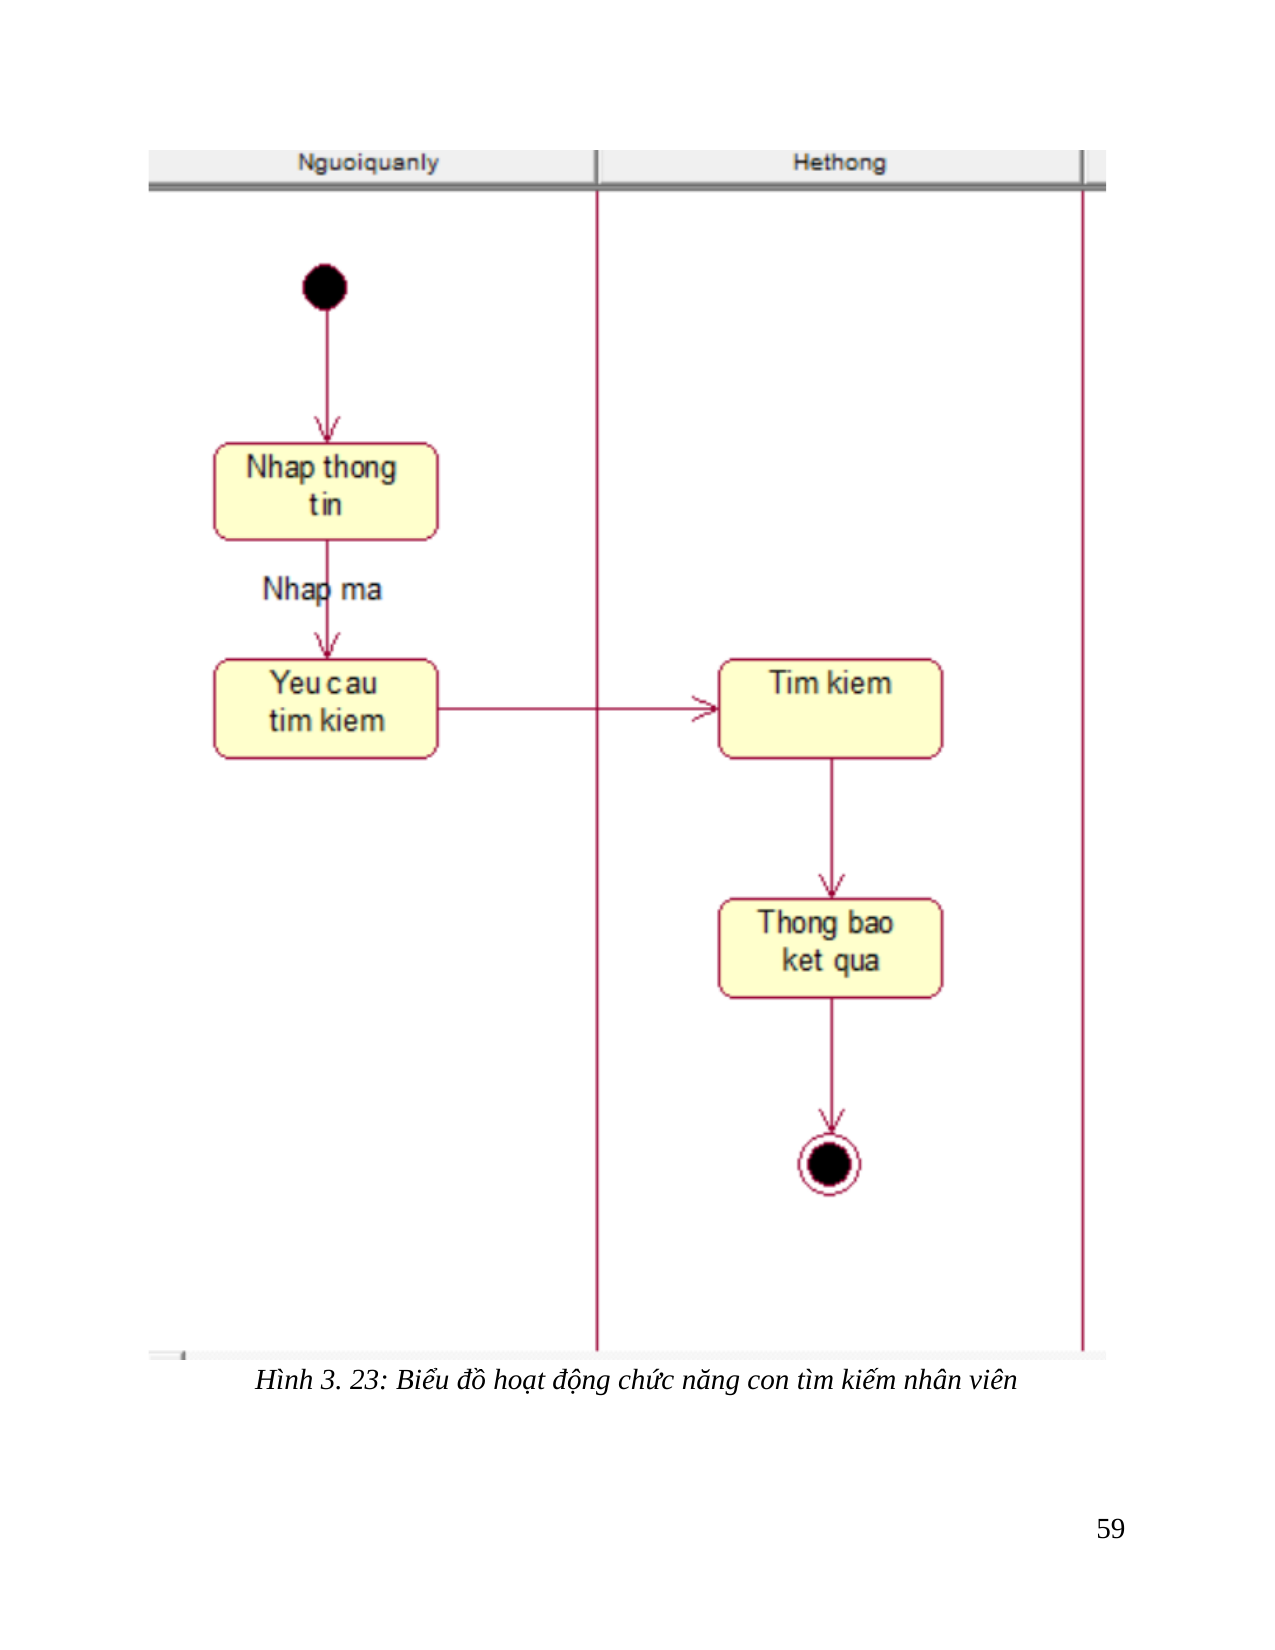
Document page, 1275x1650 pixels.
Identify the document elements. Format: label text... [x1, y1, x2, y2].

picture [148, 150, 1107, 1360]
text Hình 3. 23: Biểu đồ hoạt động chức năng con tìm kiếm nhân viên [150, 1362, 1125, 1395]
